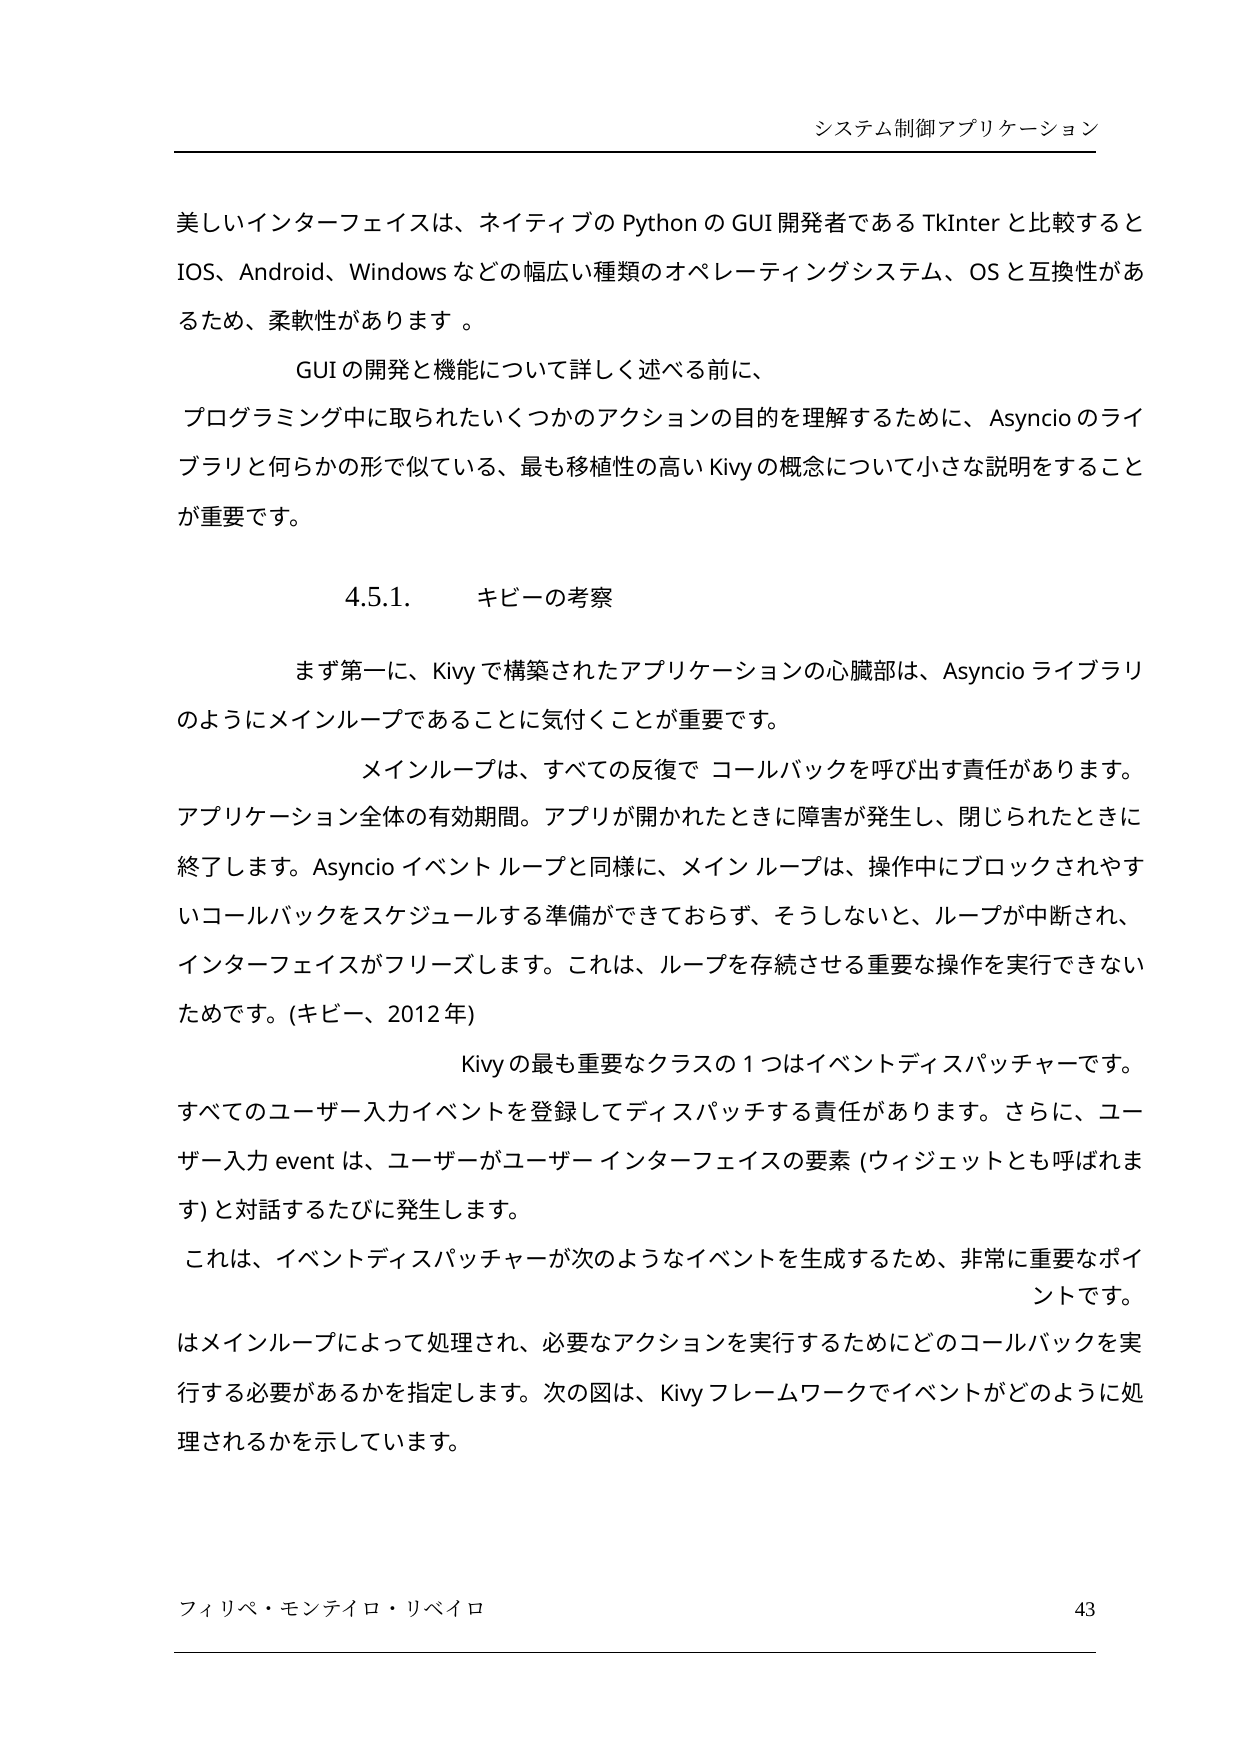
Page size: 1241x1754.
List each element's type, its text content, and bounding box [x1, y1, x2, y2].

text アプリケーション全体の有効期間。アプリが開かれたときに障害が発生し、閉じられたときに終了します。Asyncio イベント ループと同様に、メイン ループは、操作中にブロックされやすいコールバックをスケジュールする準備ができておらず、そうしないと、ループが中断され、インターフェイスがフリーズします。これは、ループを存続させる重要な操作を実行できないためです。(キビー、2012年) [176, 799, 1146, 1029]
text 美しいインターフェイスは、ネイティブのPythonのGUI開発者であるTkInterと比較すると、IOS、Android、Windowsなどの幅広い種類のオペレーティングシステム、OSと互換性があるため、柔軟性があります 。 [176, 204, 1146, 336]
text はメインループによって処理され、必要なアクションを実行するためにどのコールバックを実行する必要があるかを指定します。次の図は、Kivyフレームワークでイベントがどのように処理されるかを示しています。 [176, 1325, 1146, 1457]
text まず第一に、Kivyで構築されたアプリケーションの心臓部は、Asyncioライブラリのようにメインループであることに気付くことが重要です。 [176, 653, 1146, 735]
text すべてのユーザー入力イベントを登録してディスパッチする責任があります。さらに、ユーザー入力 event は、ユーザーがユーザー インターフェイスの要素 (ウィジェットとも呼ばれます) と対話するたびに発生します。 [176, 1093, 1146, 1225]
text これは、イベントディスパッチャーが次のようなイベントを生成するため、非常に重要なポイントです。 [177, 1241, 1144, 1311]
text プログラミング中に取られたいくつかのアクションの目的を理解するために、Asyncioのライブラリと何らかの形で似ている、最も移植性の高いKivyの概念について小さな説明をすることが重要です。 [176, 400, 1146, 532]
text Kivyの最も重要なクラスの1つはイベントディスパッチャーです。 [177, 1045, 1144, 1079]
subtitle キビーの考察 [345, 579, 1084, 613]
text メインループは、すべての反復で コールバックを呼び出す責任があります。 [177, 751, 1144, 785]
text GUIの開発と機能について詳しく述べる前に、 [295, 352, 1146, 386]
